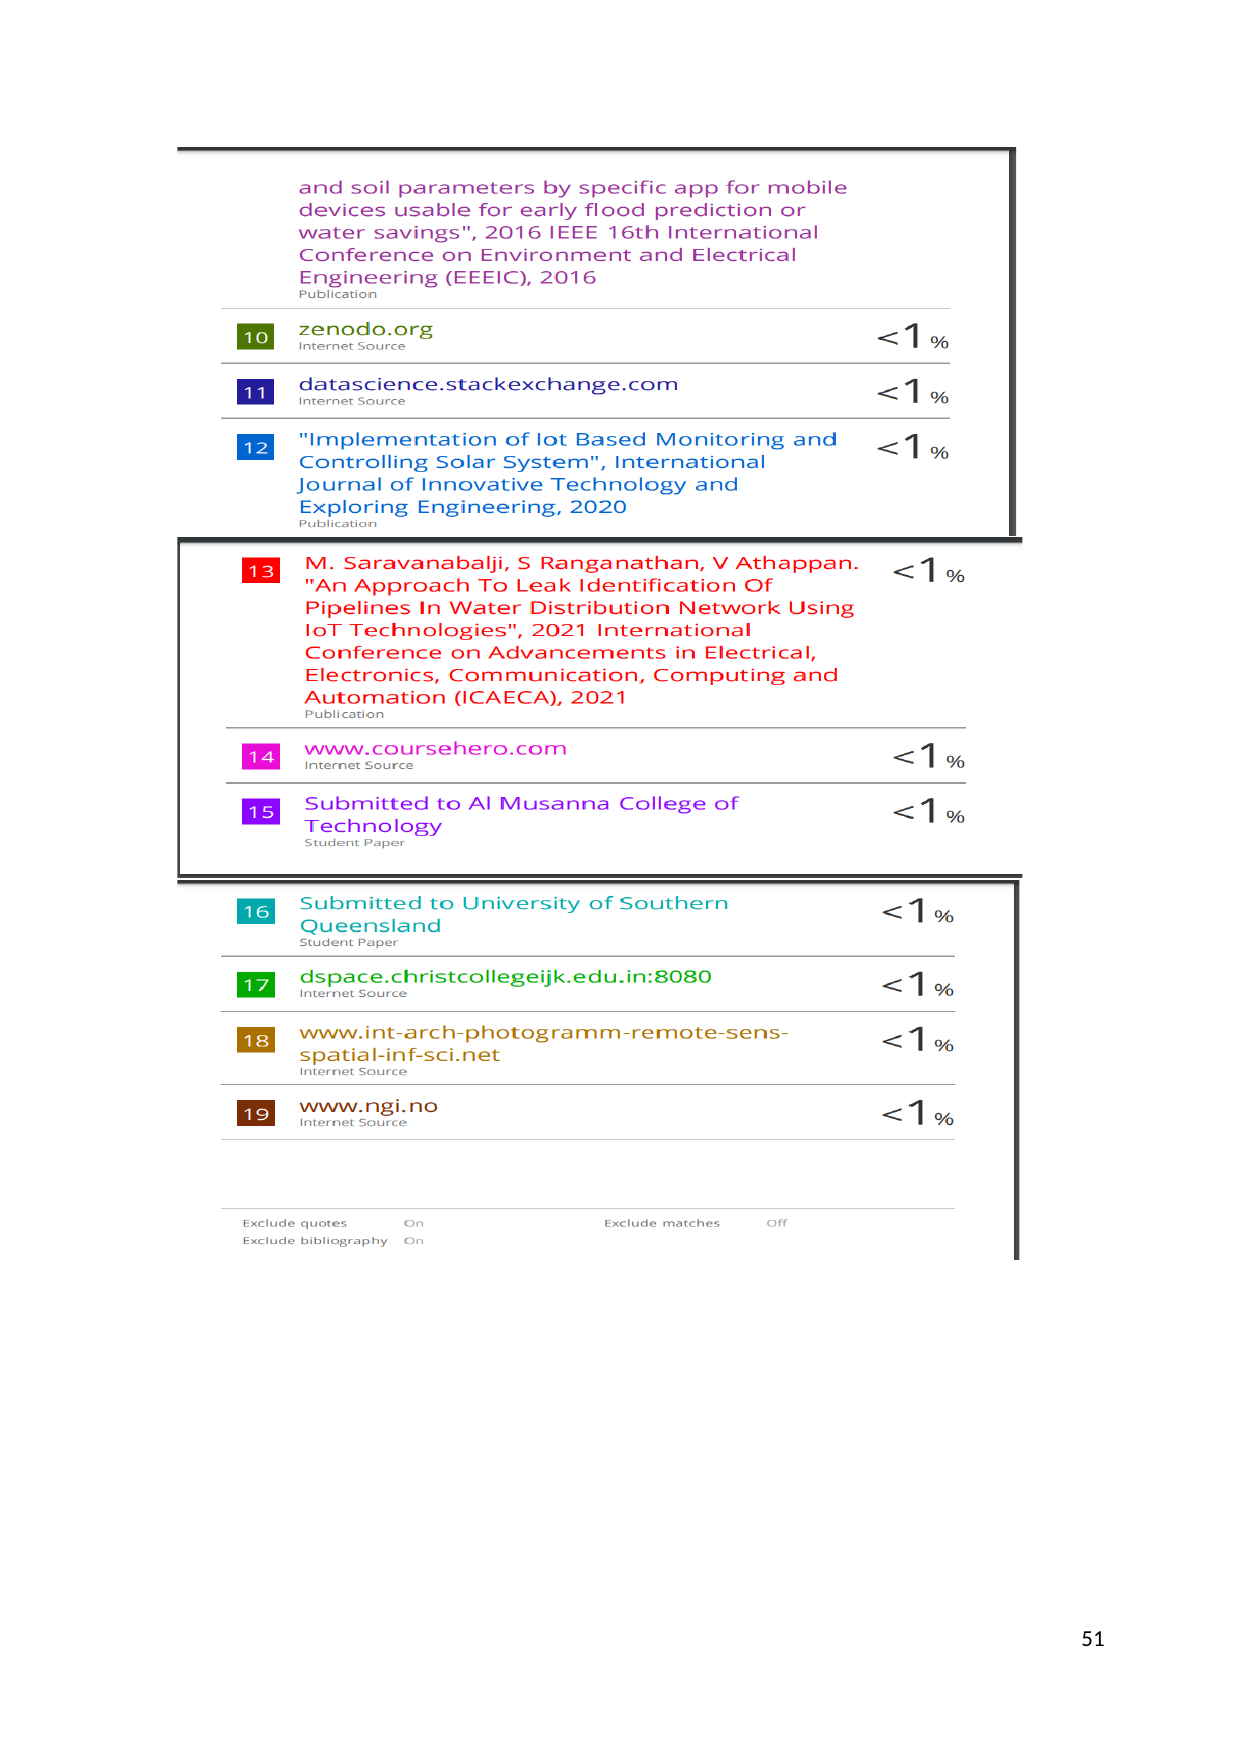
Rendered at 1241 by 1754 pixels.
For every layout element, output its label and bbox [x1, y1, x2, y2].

picture [177, 880, 1020, 1260]
picture [177, 147, 1017, 536]
picture [177, 537, 1023, 878]
